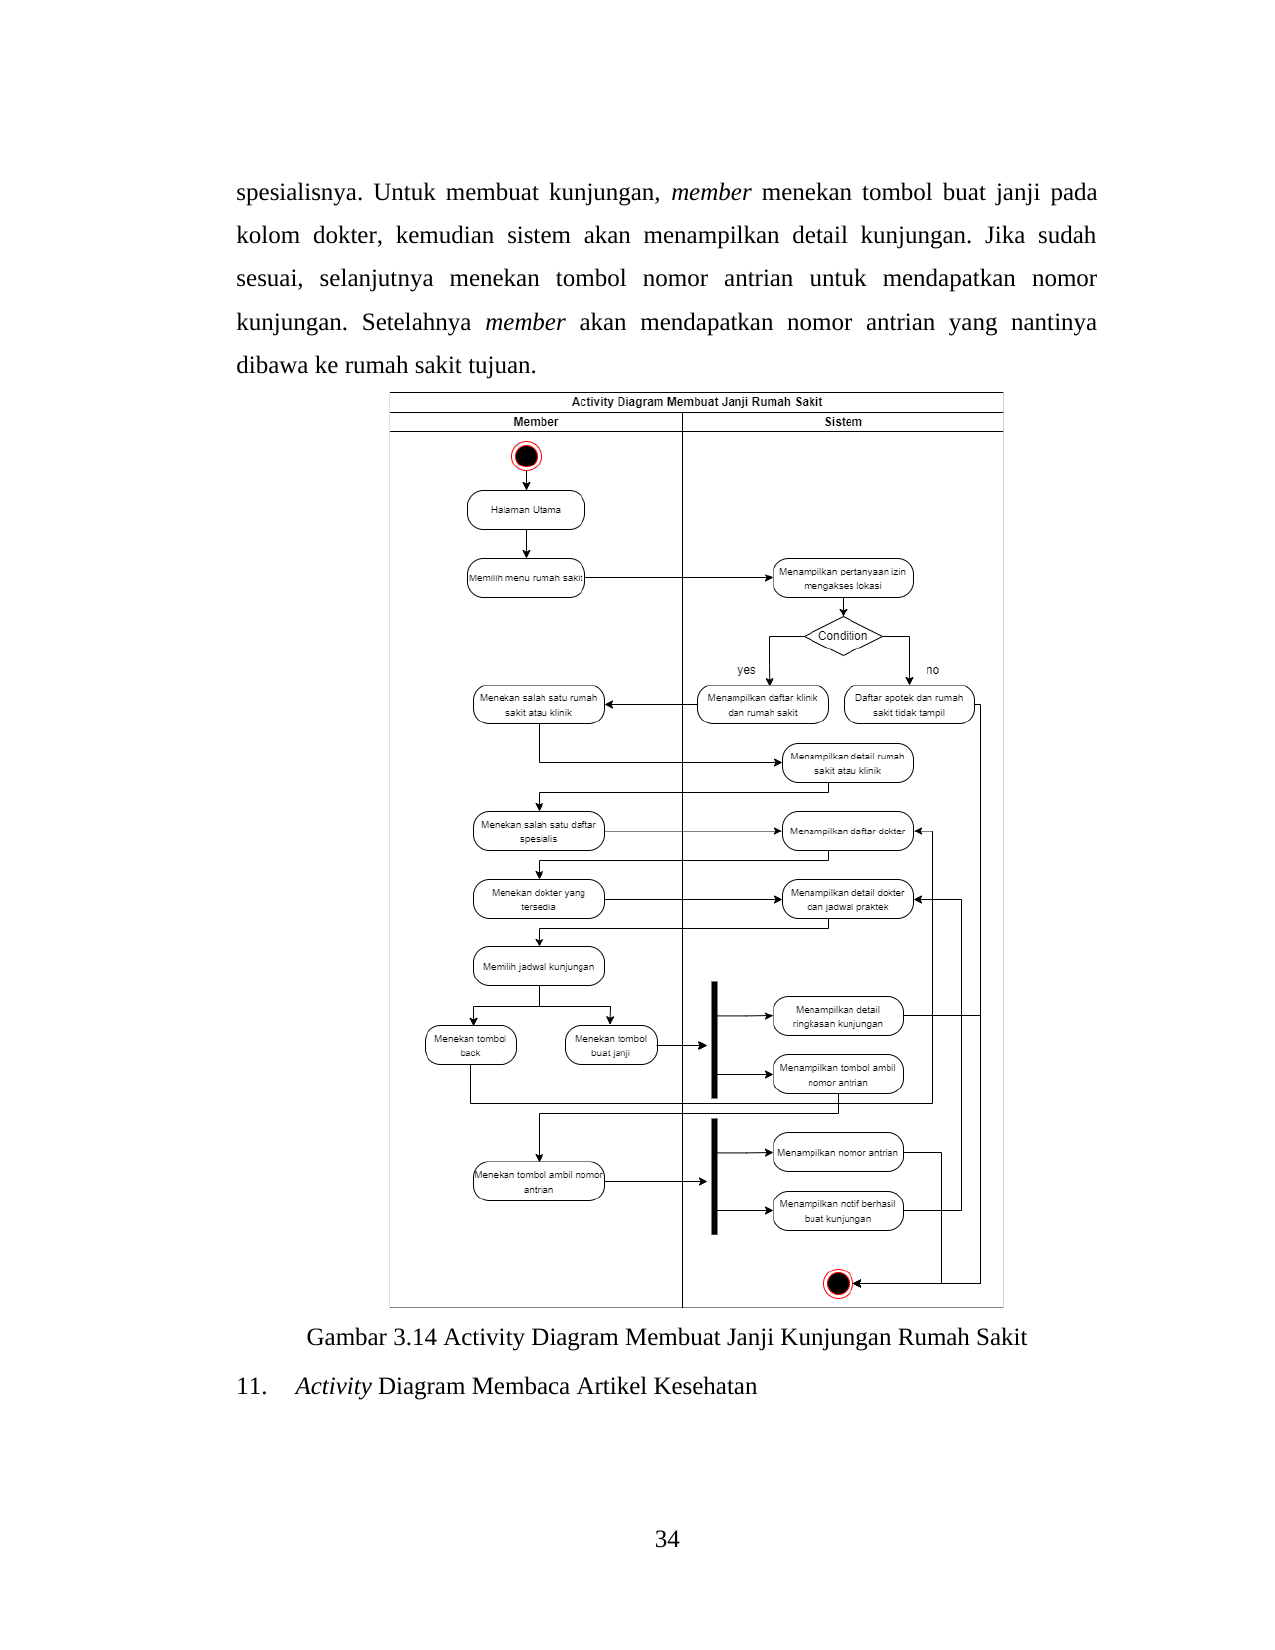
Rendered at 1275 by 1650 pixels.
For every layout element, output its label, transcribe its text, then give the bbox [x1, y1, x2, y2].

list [236, 177, 1098, 378]
picture [389, 392, 1004, 1308]
text Gambar 3.14 Activity Diagram Membuat Janji Kunjungan Rumah Sakit [236, 1322, 1098, 1351]
list Activity Diagram Membaca Artikel Kesehatan [236, 1371, 1098, 1400]
